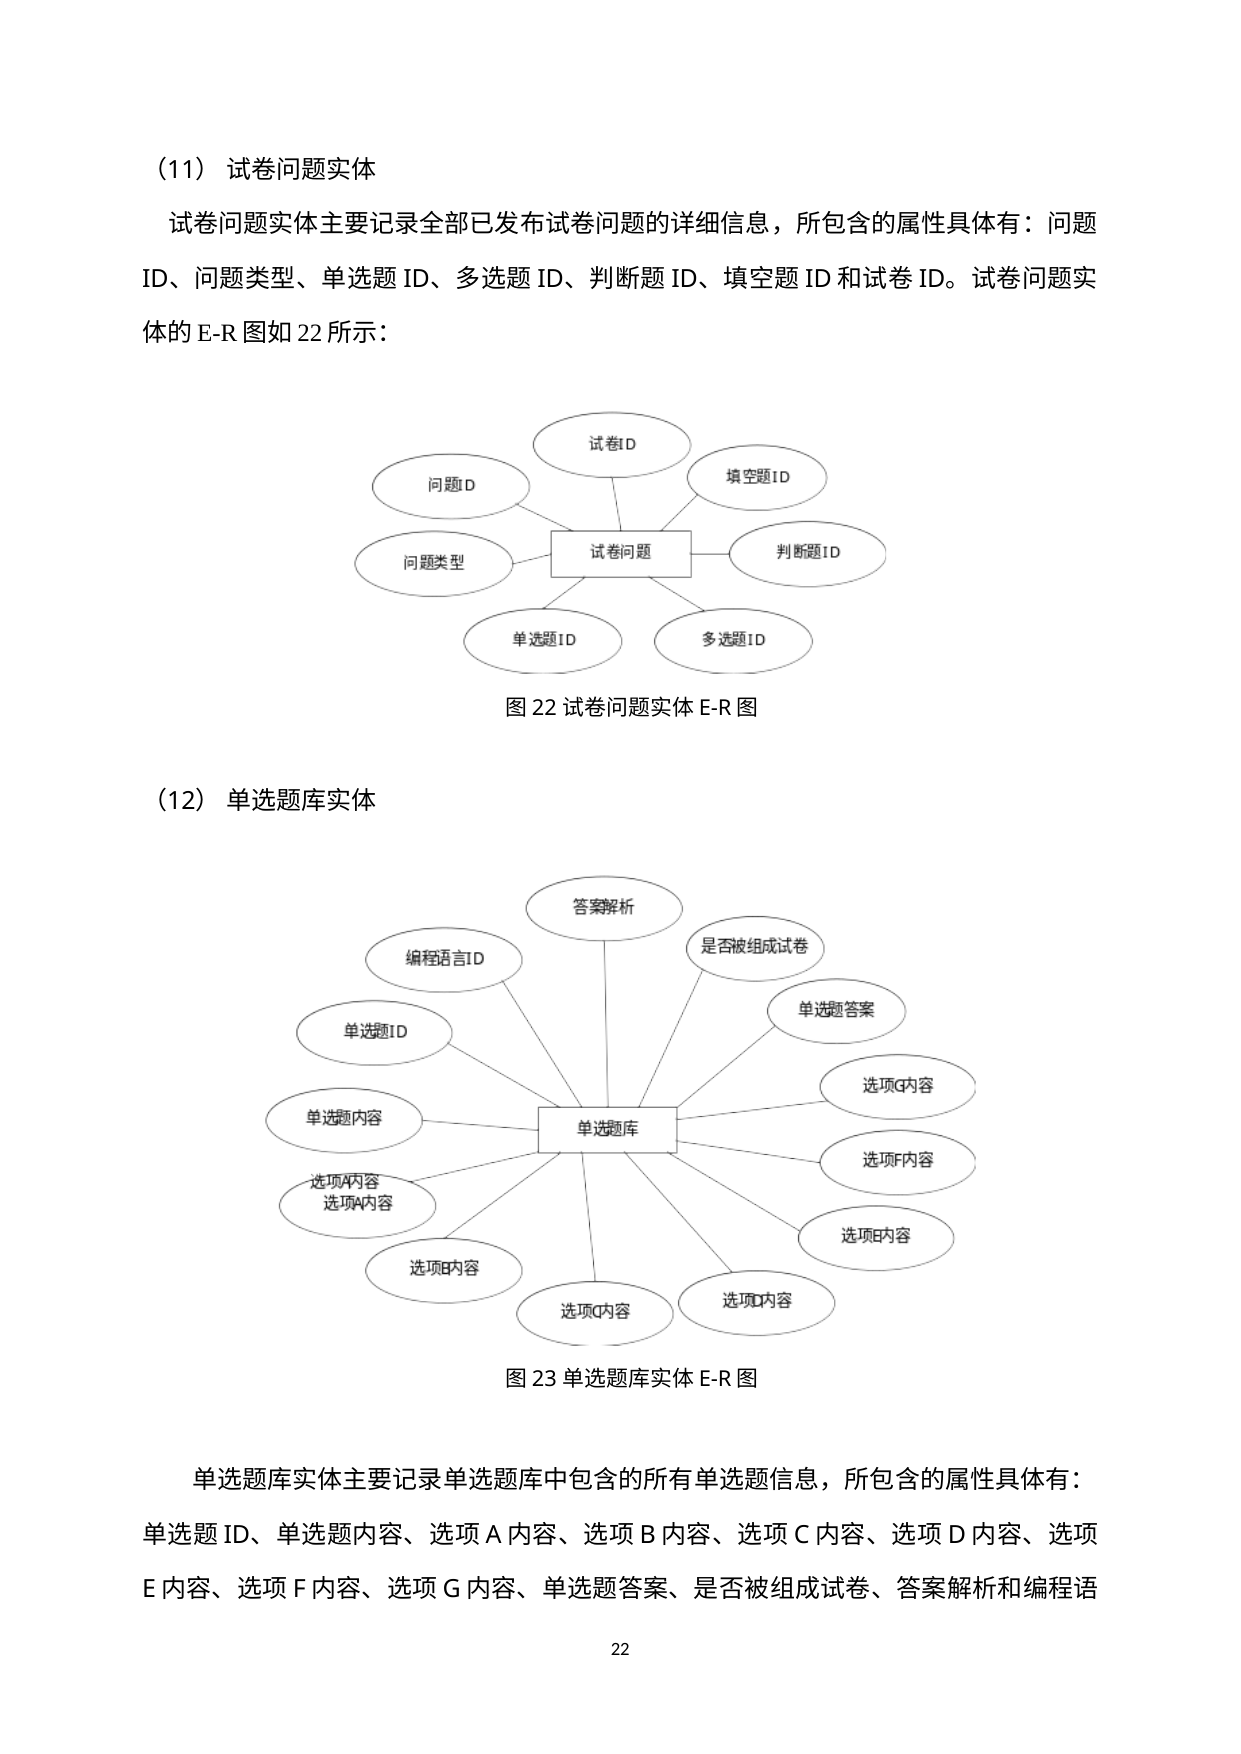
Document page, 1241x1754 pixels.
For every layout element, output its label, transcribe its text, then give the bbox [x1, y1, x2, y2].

text （12） 单选题库实体 [142, 781, 1098, 860]
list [142, 1460, 1098, 1605]
text （11） 试卷问题实体 试卷问题实体主要记录全部已发布试卷问题的详细信息，所包含的属性具体有：问题ID、问题类型、单选题ID、多选题ID、判断题ID、填空题ID和试卷ID。试卷问题实体的E-R图如22所示： [142, 149, 1098, 349]
list 图22 试卷问题实体 E-R图 [142, 410, 1098, 722]
list 图23 单选题库实体 E-R图 [142, 874, 1098, 1393]
